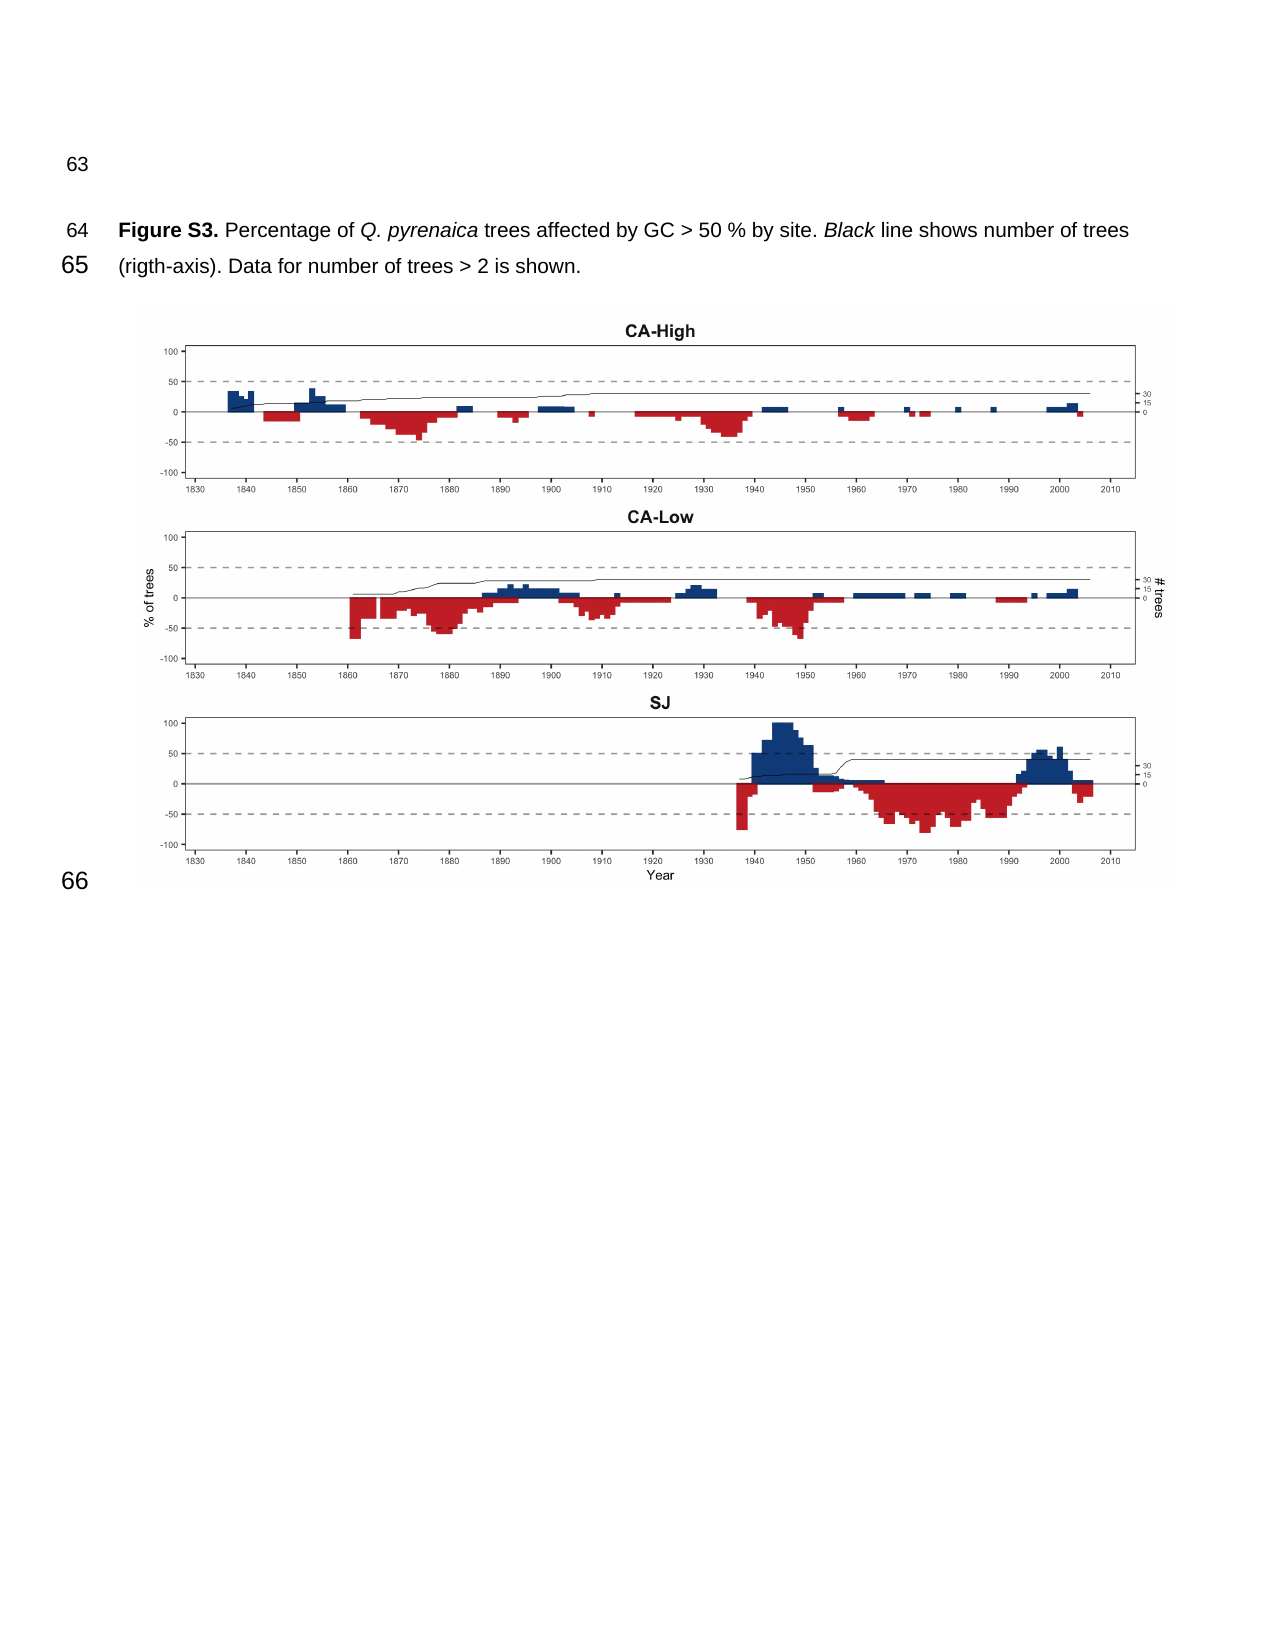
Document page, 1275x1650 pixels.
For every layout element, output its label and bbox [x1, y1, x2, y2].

picture [137, 308, 1175, 890]
